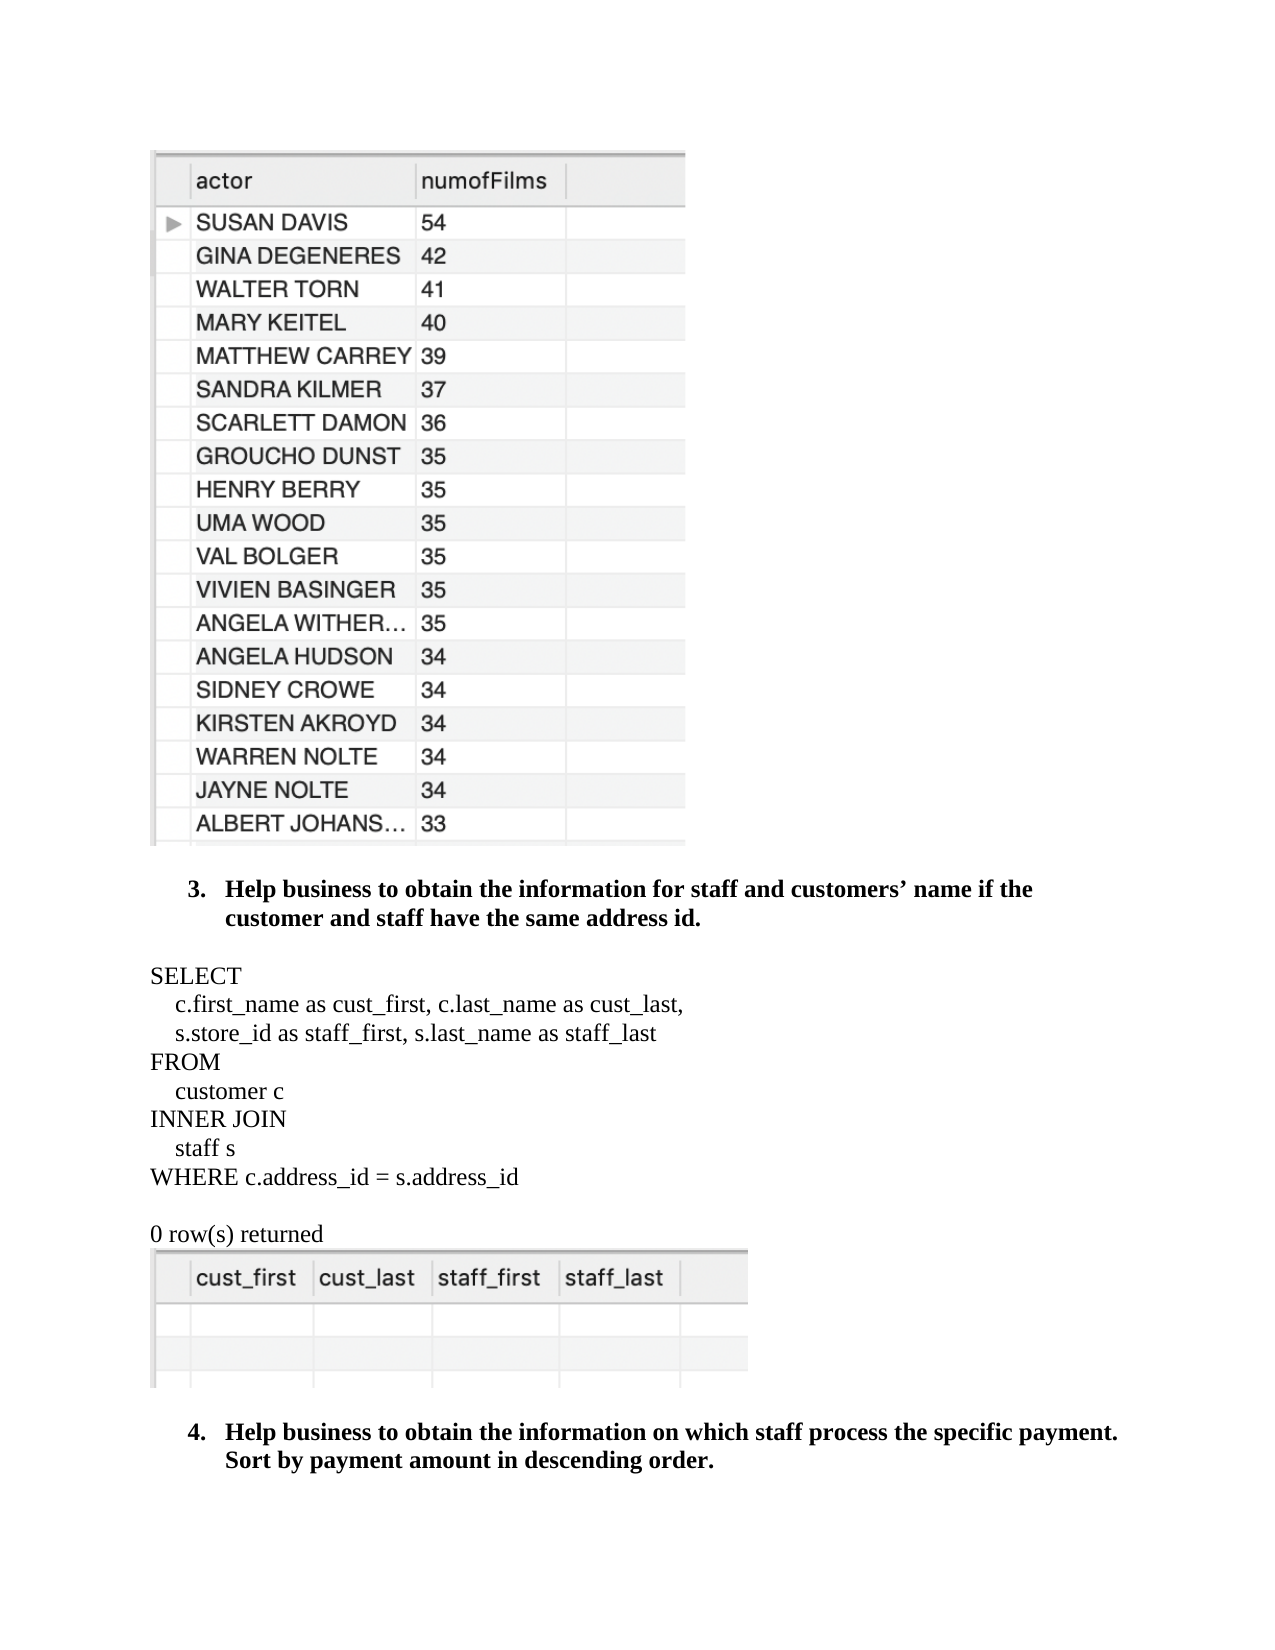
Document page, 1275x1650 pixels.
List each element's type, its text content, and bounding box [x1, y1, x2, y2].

text 0 row(s) returned [150, 1219, 1125, 1248]
text WHERE c.address_id = s.address_id [150, 1162, 1125, 1191]
text INNER JOIN [150, 1104, 1125, 1133]
picture [150, 150, 686, 846]
picture [150, 1248, 748, 1388]
text customer c [150, 1076, 1125, 1104]
text s.store_id as staff_first, s.last_name as staff_last [150, 1018, 1125, 1047]
text staff s [150, 1133, 1125, 1162]
list Help business to obtain the information for staff and customers’ name if the customer and staff have the same address id. [187, 874, 1125, 932]
text FROM [150, 1047, 1125, 1076]
list Help business to obtain the information on which staff process the specific payment. Sort by payment amount in descending order. [187, 1417, 1125, 1474]
text c.first_name as cust_first, c.last_name as cust_last, [150, 989, 1125, 1018]
text SELECT [150, 961, 1125, 989]
